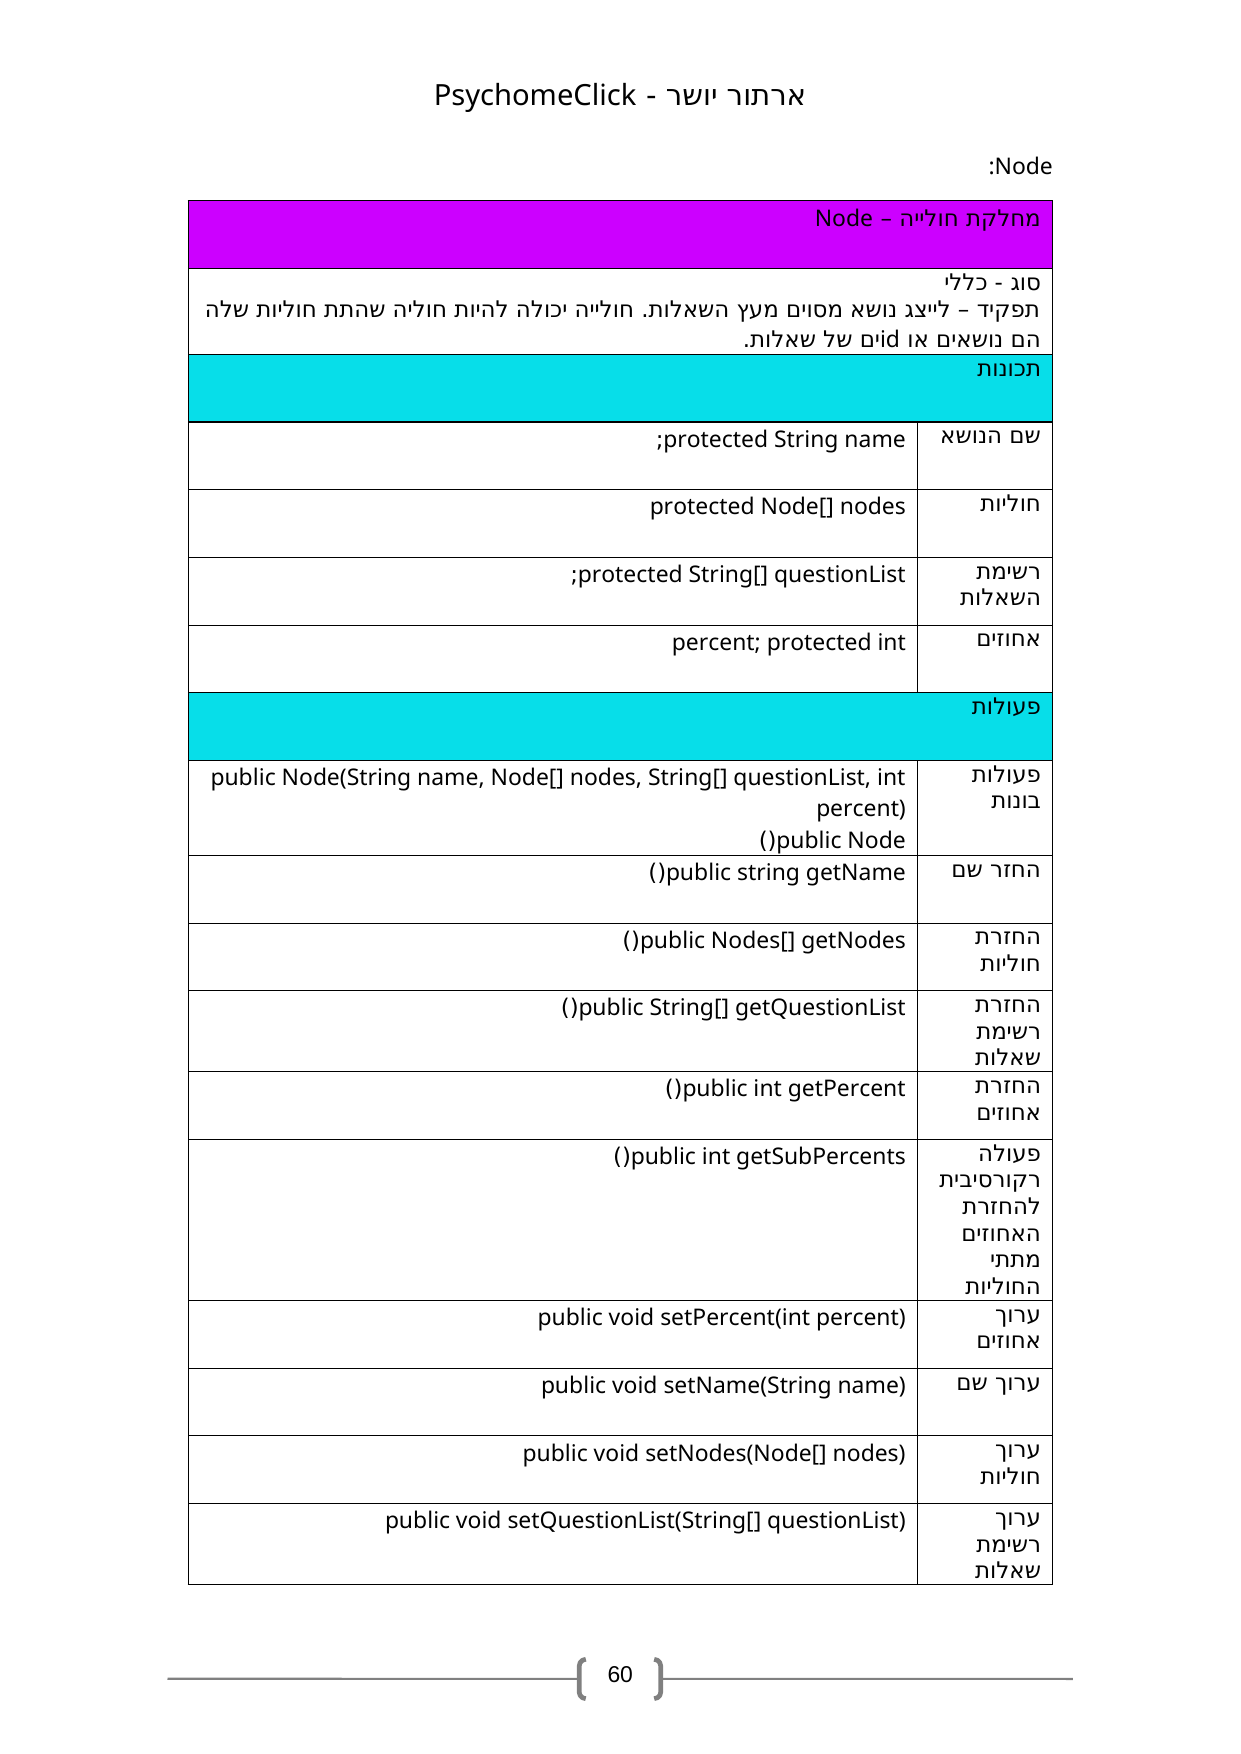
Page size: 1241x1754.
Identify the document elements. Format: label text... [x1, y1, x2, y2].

table_cell public void setPercent(int percent) [189, 1301, 917, 1368]
table_cell public void setQuestionList(String[] questionList) [189, 1504, 917, 1584]
table_cell public int getSubPercents() [189, 1140, 917, 1300]
table_cell אחוזים [918, 626, 1052, 692]
table_cell public string getName() [189, 856, 917, 922]
table_cell public Node(String name, Node[] nodes, String[] questionList, int percent) public Node() [189, 761, 917, 855]
table_cell חוליות [918, 490, 1052, 557]
table_cell פעולות [189, 693, 1052, 760]
table_cell סוג - כללי תפקיד – לייצג נושא מסוים מעץ השאלות. חולייה יכולה להיות חוליה שהתת חוליות שלה הם נושאים או idים של שאלות. [189, 269, 1052, 354]
table_cell protected String name; [189, 423, 917, 489]
table_cell ערוך אחוזים [918, 1301, 1052, 1368]
table_cell ערוך חוליות [918, 1436, 1052, 1503]
table_cell public int getPercent() [189, 1072, 917, 1139]
table_cell רשימת השאלות [918, 558, 1052, 624]
table_cell פעולה רקורסיבית להחזרת האחוזים מתתי החוליות [918, 1140, 1052, 1300]
table_cell public void setName(String name) [189, 1369, 917, 1435]
table_cell פעולות בונות [918, 761, 1052, 855]
text :Node [187, 150, 1053, 181]
table_cell ערוך רשימת שאלות [918, 1504, 1052, 1584]
table_header מחלקת חולייה – Node [189, 201, 1052, 268]
table_cell protected String[] questionList; [189, 558, 917, 624]
table_cell החזרת רשימת שאלות [918, 991, 1052, 1071]
table_cell החזרת חוליות [918, 924, 1052, 990]
table_cell החזרת אחוזים [918, 1072, 1052, 1139]
table_cell public void setNodes(Node[] nodes) [189, 1436, 917, 1503]
table_cell public String[] getQuestionList() [189, 991, 917, 1071]
table_cell public Nodes[] getNodes() [189, 924, 917, 990]
table_cell ערוך שם [918, 1369, 1052, 1435]
table_cell protected Node[] nodes [189, 490, 917, 557]
table_cell החזר שם [918, 856, 1052, 922]
table_cell שם הנושא [918, 423, 1052, 489]
table_cell percent; protected int [189, 626, 917, 692]
table_cell תכונות [189, 355, 1052, 421]
